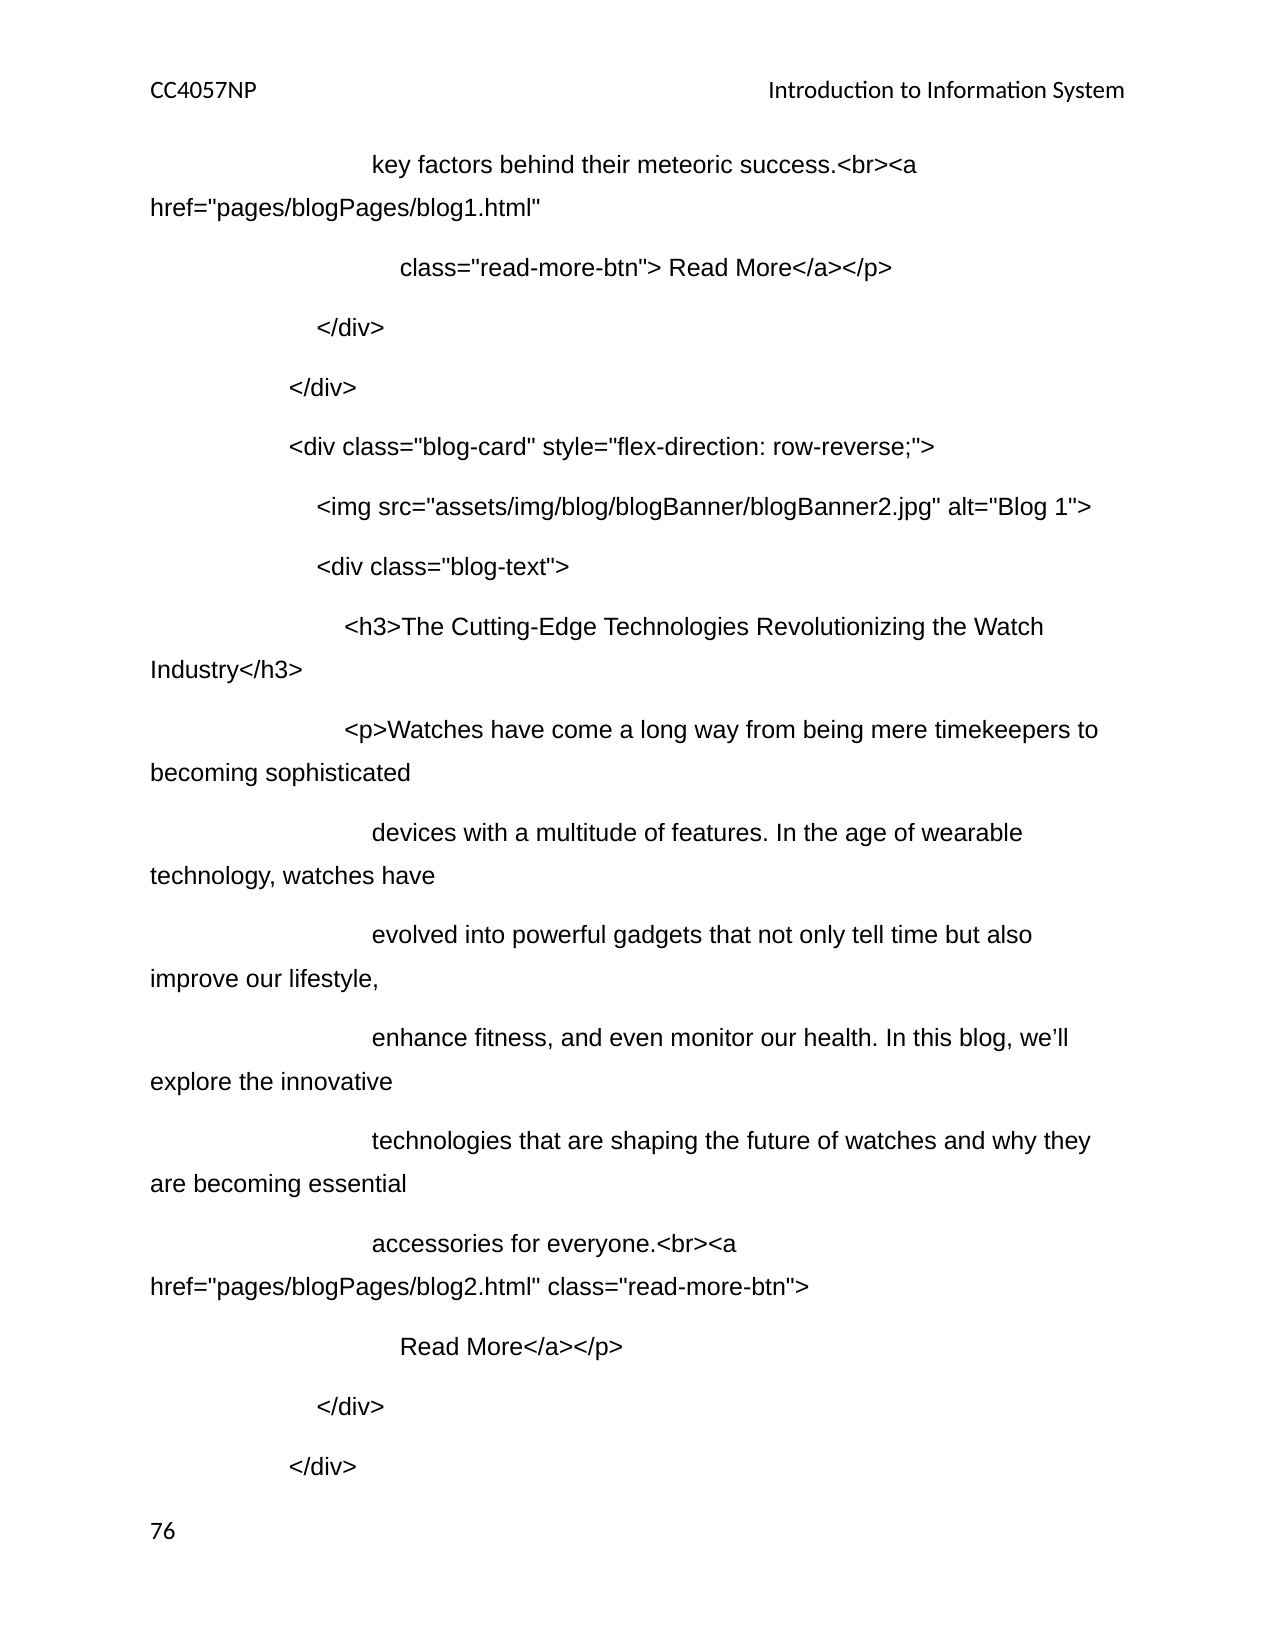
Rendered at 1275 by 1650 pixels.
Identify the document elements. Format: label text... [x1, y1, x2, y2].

text </div> [150, 1452, 1125, 1480]
text <h3>The Cutting-Edge Technologies Revolutionizing the Watch Industry</h3> [150, 612, 1125, 683]
text </div> [150, 1392, 1125, 1421]
text </div> [150, 372, 1125, 401]
text <p>Watches have come a long way from being mere timekeepers to becoming sophisticated [150, 714, 1125, 786]
text Read More</a></p> [150, 1332, 1125, 1361]
text </div> [150, 313, 1125, 341]
text <div class="blog-text"> [150, 552, 1125, 581]
text enhance fitness, and even monitor our health. In this blog, we’ll explore the innovative [150, 1023, 1125, 1095]
text <div class="blog-card" style="flex-direction: row-reverse;"> [150, 432, 1125, 461]
text evolved into powerful gadgets that not only tell time but also improve our lifestyle, [150, 920, 1125, 992]
text technologies that are shaping the future of watches and why they are becoming essential [150, 1126, 1125, 1198]
text devices with a multitude of features. In the age of wearable technology, watches have [150, 817, 1125, 889]
text <img src="assets/img/blog/blogBanner/blogBanner2.jpg" alt="Blog 1"> [150, 492, 1125, 521]
text class="read-more-btn"> Read More</a></p> [150, 253, 1125, 282]
text key factors behind their meteoric success.<br><a href="pages/blogPages/blog1.html" [150, 150, 1125, 222]
text accessories for everyone.<br><a href="pages/blogPages/blog2.html" class="read-more-btn"> [150, 1229, 1125, 1301]
